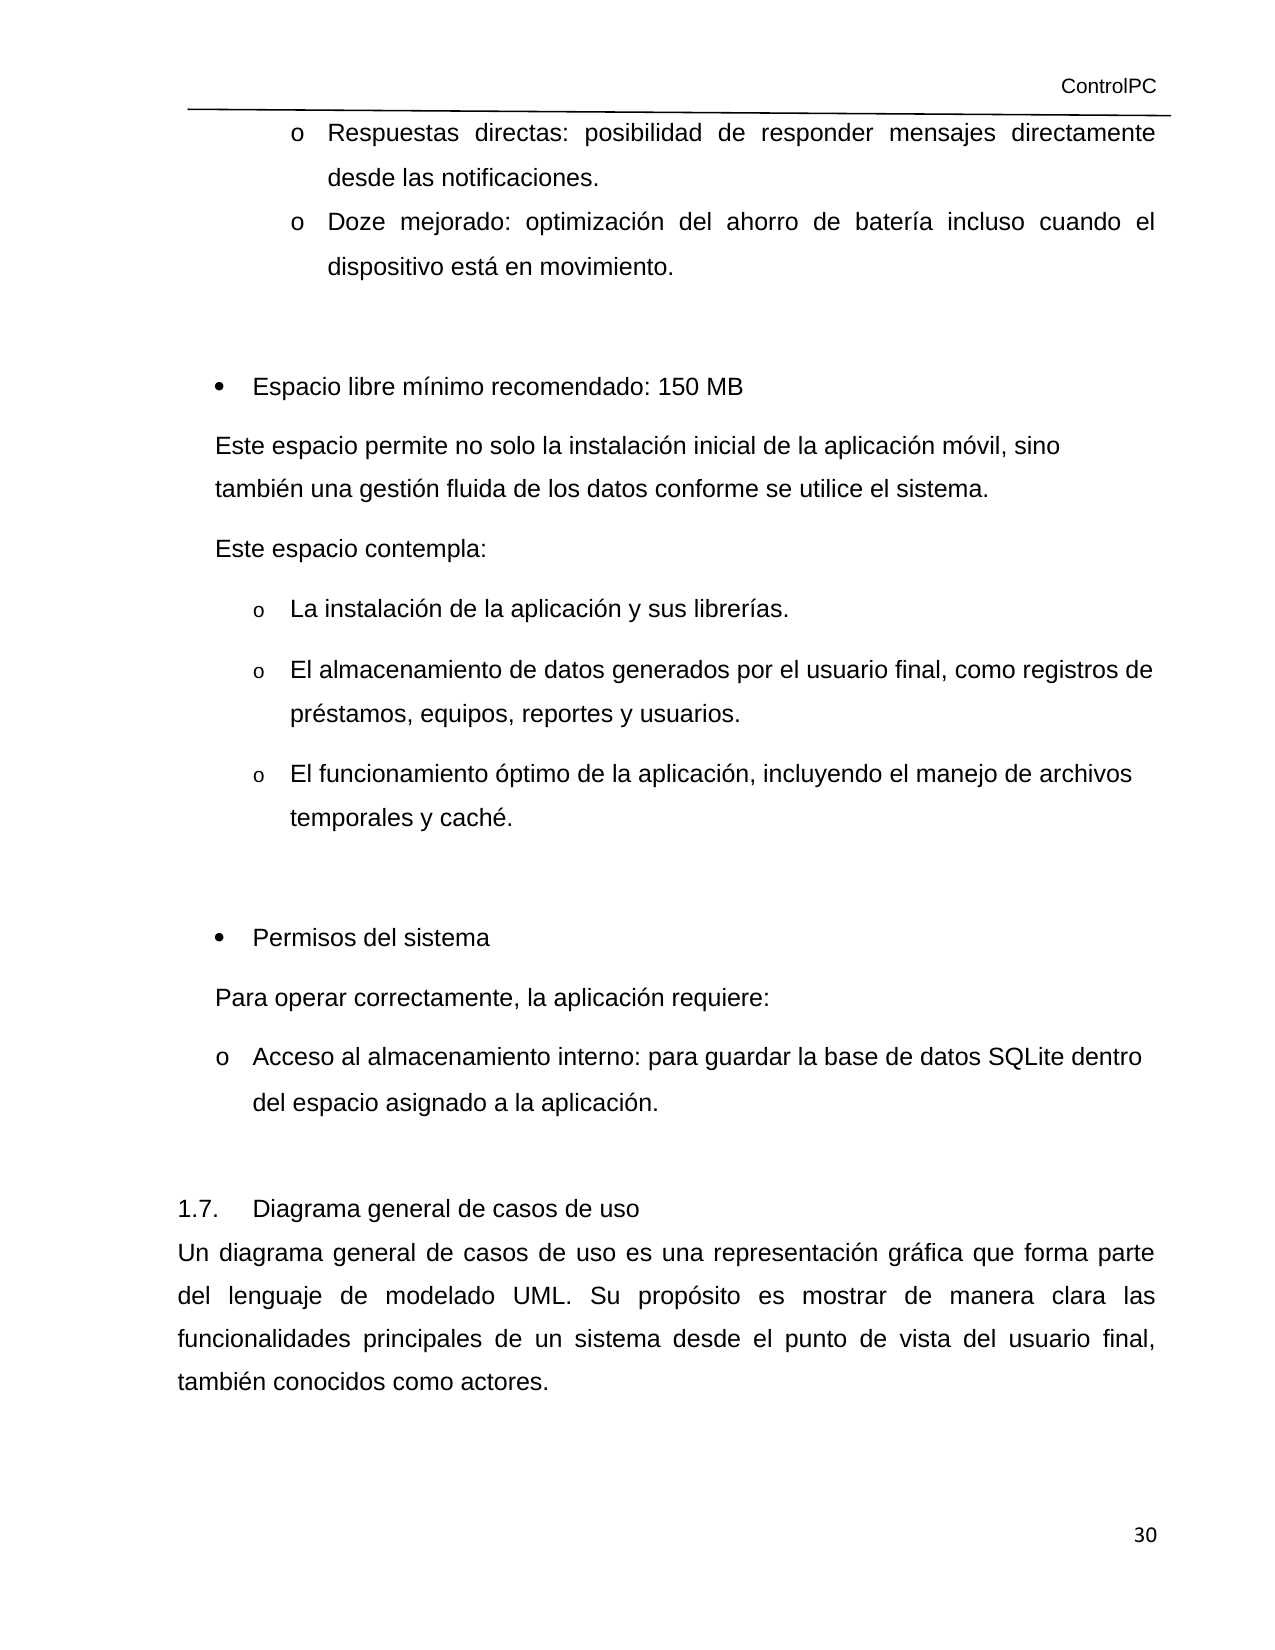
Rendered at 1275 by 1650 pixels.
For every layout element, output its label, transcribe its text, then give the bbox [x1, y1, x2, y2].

list Respuestas directas: posibilidad de responder mensajes directamente desde las notificaciones. [290, 118, 1157, 192]
list La instalación de la aplicación y sus librerías. [252, 594, 1157, 624]
list El funcionamiento óptimo de la aplicación, incluyendo el manejo de archivos temporales y caché. [252, 759, 1157, 832]
text Diagrama general de casos de uso [177, 1194, 1157, 1223]
list Acceso al almacenamiento interno: para guardar la base de datos SQLite dentro del espacio asignado a la aplicación. [215, 1042, 1157, 1116]
text Este espacio contempla: [215, 534, 1157, 563]
list Doze mejorado: optimización del ahorro de batería incluso cuando el dispositivo está en movimiento. [290, 207, 1157, 281]
list Permisos del sistema [215, 923, 1157, 952]
list El almacenamiento de datos generados por el usuario final, como registros de préstamos, equipos, reportes y usuarios. [252, 655, 1157, 728]
list Espacio libre mínimo recomendado: 150 MB [215, 371, 1157, 400]
text Este espacio permite no solo la instalación inicial de la aplicación móvil, sino también una gestión fluida de los datos conforme se utilice el sistema. [215, 431, 1157, 503]
text Un diagrama general de casos de uso es una representación gráfica que forma parte del lenguaje de modelado UML. Su propósito es mostrar de manera clara las funcionalidades principales de un sistema desde el punto de vista del usuario final, también conocidos como actores. [177, 1237, 1157, 1396]
text Para operar correctamente, la aplicación requiere: [177, 983, 1157, 1011]
